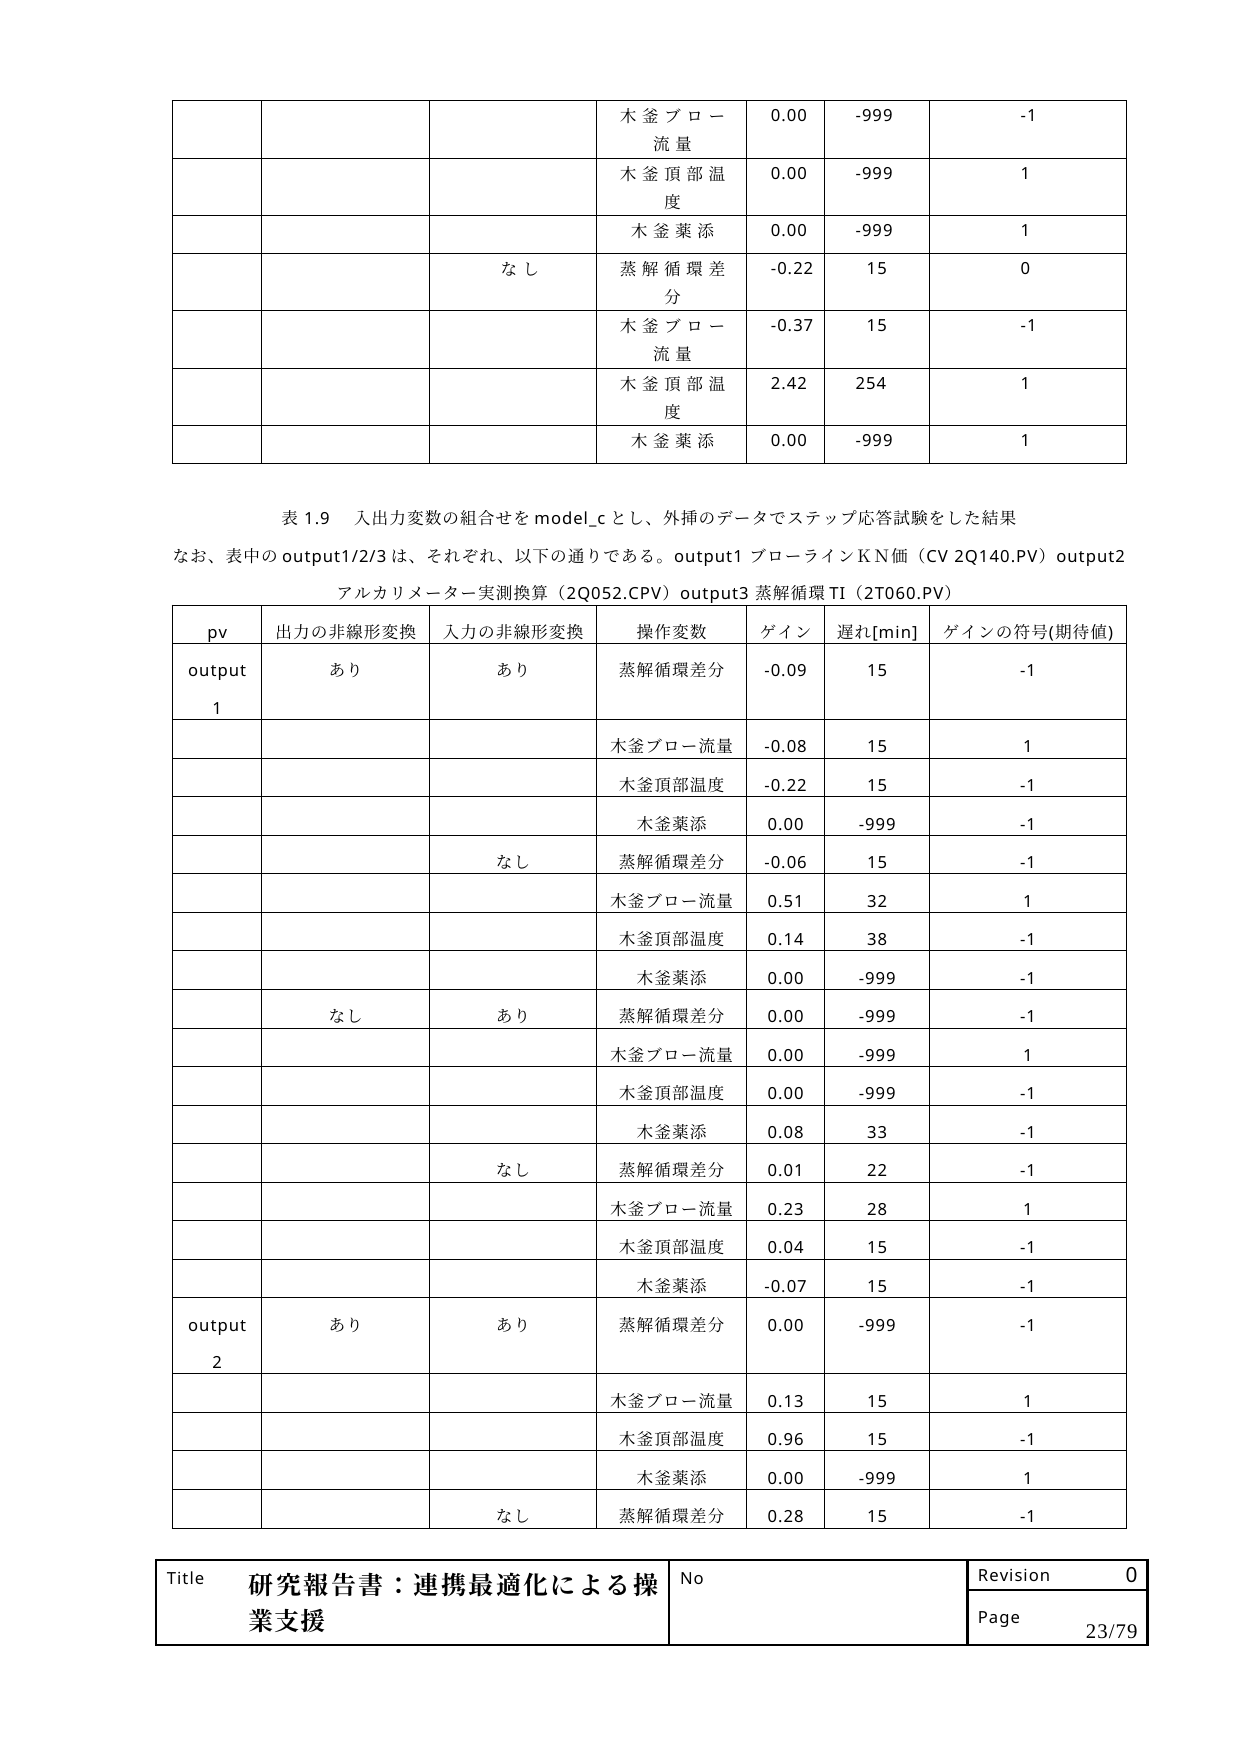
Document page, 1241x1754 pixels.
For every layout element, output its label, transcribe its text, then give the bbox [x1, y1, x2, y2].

table_cell 0.00 [747, 1451, 824, 1489]
table_cell 木釜ブロー流量 [597, 1374, 746, 1412]
table_cell 蒸解循環差分 [597, 990, 746, 1027]
table_cell 0.00 [747, 990, 824, 1027]
table_cell -999 [825, 1029, 929, 1066]
table_cell 木釜ブロー流量 [597, 101, 746, 158]
table_cell [262, 1260, 429, 1297]
table_cell [430, 159, 596, 215]
table_cell [173, 1221, 261, 1259]
table_cell [430, 1260, 596, 1297]
table_cell なし [430, 1490, 596, 1527]
table_cell -1 [930, 1067, 1126, 1104]
table_cell 0.13 [747, 1374, 824, 1412]
table_cell 0.00 [747, 1067, 824, 1104]
table_cell [430, 311, 596, 368]
table_cell 木釜薬添 [597, 1451, 746, 1489]
table_cell [173, 951, 261, 989]
table_cell [173, 797, 261, 835]
table_cell 0.00 [747, 797, 824, 835]
table_cell 蒸解循環差分 [597, 1490, 746, 1527]
table_header 遅れ[min] [825, 606, 929, 643]
table_cell 蒸解循環差分 [597, 1298, 746, 1373]
table_cell [173, 1413, 261, 1450]
table_cell 1 [930, 1451, 1126, 1489]
table_cell -1 [930, 1260, 1126, 1297]
table_cell [262, 1374, 429, 1412]
table_cell -0.22 [747, 759, 824, 796]
table_cell 15 [825, 254, 929, 310]
table_cell 0.00 [747, 951, 824, 989]
table_cell [173, 159, 261, 215]
table_cell 木釜ブロー流量 [597, 311, 746, 368]
table_cell -1 [930, 1144, 1126, 1182]
table_cell [262, 1106, 429, 1143]
table_cell [430, 1374, 596, 1412]
table_cell 0.08 [747, 1106, 824, 1143]
table_cell [173, 101, 261, 158]
table_cell あり [262, 1298, 429, 1373]
table_cell 木釜頂部温度 [597, 913, 746, 950]
table_cell [173, 720, 261, 758]
table_cell 38 [825, 913, 929, 950]
table_cell 1 [930, 1374, 1126, 1412]
table_cell なし [430, 254, 596, 310]
table_cell 木釜ブロー流量 [597, 1183, 746, 1220]
table_cell 1 [930, 874, 1126, 912]
table_cell 1 [930, 216, 1126, 253]
table_cell [262, 759, 429, 796]
table_cell 木釜ブロー流量 [597, 1029, 746, 1066]
table_cell あり [262, 644, 429, 719]
table_cell [430, 951, 596, 989]
table_cell [430, 1029, 596, 1066]
table_cell -0.09 [747, 644, 824, 719]
table_cell 木釜頂部温度 [597, 759, 746, 796]
table_cell output2 [173, 1298, 261, 1373]
table_cell -1 [930, 836, 1126, 873]
table_cell -999 [825, 1067, 929, 1104]
table_cell 0.14 [747, 913, 824, 950]
table_cell 蒸解循環差分 [597, 1144, 746, 1182]
table_cell 木釜頂部温度 [597, 1067, 746, 1104]
table_cell [262, 1221, 429, 1259]
table_cell 0.01 [747, 1144, 824, 1182]
table_cell 0.28 [747, 1490, 824, 1527]
table_cell [173, 369, 261, 425]
table_cell 15 [825, 1260, 929, 1297]
table_cell 木釜ブロー流量 [597, 874, 746, 912]
table_cell [262, 216, 429, 253]
table_cell [262, 1144, 429, 1182]
table_cell [262, 1029, 429, 1066]
table_cell -999 [825, 101, 929, 158]
table_cell -999 [825, 159, 929, 215]
table_cell 15 [825, 1413, 929, 1450]
table_cell 1 [930, 1029, 1126, 1066]
table_cell [262, 1490, 429, 1527]
table_cell [430, 101, 596, 158]
table_cell [430, 913, 596, 950]
text なお、表中のoutput1/2/3は、それぞれ、以下の通りである。output1 ブローラインＫＮ価（CV 2Q140.PV）output2 アルカリメーター実測換算（2Q052.CPV）output3 蒸解循環TI（2T060.PV） [171, 529, 1126, 604]
table_cell [173, 913, 261, 950]
table_cell あり [430, 1298, 596, 1373]
table_cell -1 [930, 990, 1126, 1027]
table_cell [430, 1451, 596, 1489]
table_cell [262, 369, 429, 425]
table_cell 0.00 [747, 216, 824, 253]
table_cell 木釜頂部温度 [597, 369, 746, 425]
table_cell 15 [825, 836, 929, 873]
table_cell 0.00 [747, 426, 824, 463]
table_cell [262, 101, 429, 158]
table_cell -999 [825, 216, 929, 253]
table_cell [262, 1183, 429, 1220]
table_cell [262, 874, 429, 912]
table_cell なし [430, 1144, 596, 1182]
table_cell 15 [825, 644, 929, 719]
table_cell [173, 426, 261, 463]
table_cell 28 [825, 1183, 929, 1220]
table_cell -0.07 [747, 1260, 824, 1297]
table_cell 1 [930, 159, 1126, 215]
table_cell 1 [930, 426, 1126, 463]
table_header pv [173, 606, 261, 643]
table_header ゲイン [747, 606, 824, 643]
table_cell [430, 216, 596, 253]
table_cell -0.37 [747, 311, 824, 368]
table_cell 15 [825, 1490, 929, 1527]
table_cell 32 [825, 874, 929, 912]
table_cell [262, 797, 429, 835]
table_header 出力の非線形変換 [262, 606, 429, 643]
table_cell [262, 836, 429, 873]
table_cell 0.23 [747, 1183, 824, 1220]
table_cell [262, 159, 429, 215]
table_cell -1 [930, 1106, 1126, 1143]
table_cell -0.06 [747, 836, 824, 873]
table_cell 1 [930, 369, 1126, 425]
table_cell -1 [930, 1413, 1126, 1450]
table_cell 0.00 [747, 1029, 824, 1066]
table_cell [262, 951, 429, 989]
table_cell -1 [930, 759, 1126, 796]
table_cell 蒸解循環差分 [597, 836, 746, 873]
table_cell [262, 1067, 429, 1104]
table_cell -1 [930, 1490, 1126, 1527]
table_cell [173, 1374, 261, 1412]
table_cell 15 [825, 1221, 929, 1259]
table_cell 0.04 [747, 1221, 824, 1259]
table_cell [173, 1490, 261, 1527]
table_cell [173, 1451, 261, 1489]
table_cell [430, 1067, 596, 1104]
table_cell 蒸解循環差分 [597, 644, 746, 719]
table_cell 蒸解循環差分 [597, 254, 746, 310]
table_cell [173, 1067, 261, 1104]
text 表 1.9 入出力変数の組合せをmodel_cとし、外挿のデータでステップ応答試験をした結果 [171, 492, 1126, 529]
table_cell [262, 720, 429, 758]
table_cell [430, 369, 596, 425]
table_cell 15 [825, 720, 929, 758]
table_cell [262, 426, 429, 463]
table_cell [173, 216, 261, 253]
table_cell [173, 1106, 261, 1143]
table_cell 木釜薬添 [597, 951, 746, 989]
table_cell 15 [825, 1374, 929, 1412]
table_cell 木釜薬添 [597, 216, 746, 253]
table_cell -999 [825, 990, 929, 1027]
table_cell [173, 254, 261, 310]
table_cell 22 [825, 1144, 929, 1182]
table_cell 0 [930, 254, 1126, 310]
table_cell -999 [825, 426, 929, 463]
table_cell 15 [825, 759, 929, 796]
table_cell [430, 759, 596, 796]
table_cell 0.96 [747, 1413, 824, 1450]
table_cell 1 [930, 1183, 1126, 1220]
table_cell output1 [173, 644, 261, 719]
table_cell [430, 797, 596, 835]
table_cell -1 [930, 644, 1126, 719]
table_cell [173, 1144, 261, 1182]
table_cell -1 [930, 311, 1126, 368]
table_cell 木釜頂部温度 [597, 159, 746, 215]
table_cell -999 [825, 1298, 929, 1373]
table_cell [430, 720, 596, 758]
table_cell -1 [930, 951, 1126, 989]
table_cell 254 [825, 369, 929, 425]
table_cell [173, 759, 261, 796]
table_cell -1 [930, 1221, 1126, 1259]
table_cell [262, 913, 429, 950]
table_cell [173, 311, 261, 368]
table_cell 0.51 [747, 874, 824, 912]
table_cell -1 [930, 797, 1126, 835]
table_cell 0.00 [747, 159, 824, 215]
table_cell -0.08 [747, 720, 824, 758]
table_cell 0.00 [747, 1298, 824, 1373]
table_cell [430, 1221, 596, 1259]
table_cell 木釜薬添 [597, 426, 746, 463]
table_cell [262, 254, 429, 310]
table_cell [173, 1183, 261, 1220]
table_cell なし [262, 990, 429, 1027]
table_cell 木釜薬添 [597, 1106, 746, 1143]
table_cell [262, 311, 429, 368]
table_cell -0.22 [747, 254, 824, 310]
table_header ゲインの符号(期待値) [930, 606, 1126, 643]
table_cell -1 [930, 1298, 1126, 1373]
table_cell 木釜薬添 [597, 797, 746, 835]
table_cell 木釜頂部温度 [597, 1221, 746, 1259]
table_cell 15 [825, 311, 929, 368]
table_cell [430, 874, 596, 912]
table_cell 木釜ブロー流量 [597, 720, 746, 758]
table_cell [173, 836, 261, 873]
table_cell [173, 1260, 261, 1297]
table_header 入力の非線形変換 [430, 606, 596, 643]
table_cell [262, 1413, 429, 1450]
table_cell [173, 990, 261, 1027]
table_cell -1 [930, 913, 1126, 950]
table_cell [262, 1451, 429, 1489]
table_header 操作変数 [597, 606, 746, 643]
table_cell あり [430, 990, 596, 1027]
table_cell 2.42 [747, 369, 824, 425]
table_cell 0.00 [747, 101, 824, 158]
table_cell 33 [825, 1106, 929, 1143]
table_cell 1 [930, 720, 1126, 758]
table_cell [430, 1106, 596, 1143]
table_cell あり [430, 644, 596, 719]
table_cell [430, 1413, 596, 1450]
table_cell なし [430, 836, 596, 873]
table_cell -999 [825, 797, 929, 835]
table_cell -999 [825, 951, 929, 989]
table_cell [430, 426, 596, 463]
table_cell [173, 1029, 261, 1066]
table_cell -1 [930, 101, 1126, 158]
table_cell 木釜頂部温度 [597, 1413, 746, 1450]
table_cell 木釜薬添 [597, 1260, 746, 1297]
table_cell [430, 1183, 596, 1220]
table_cell -999 [825, 1451, 929, 1489]
table_cell [173, 874, 261, 912]
